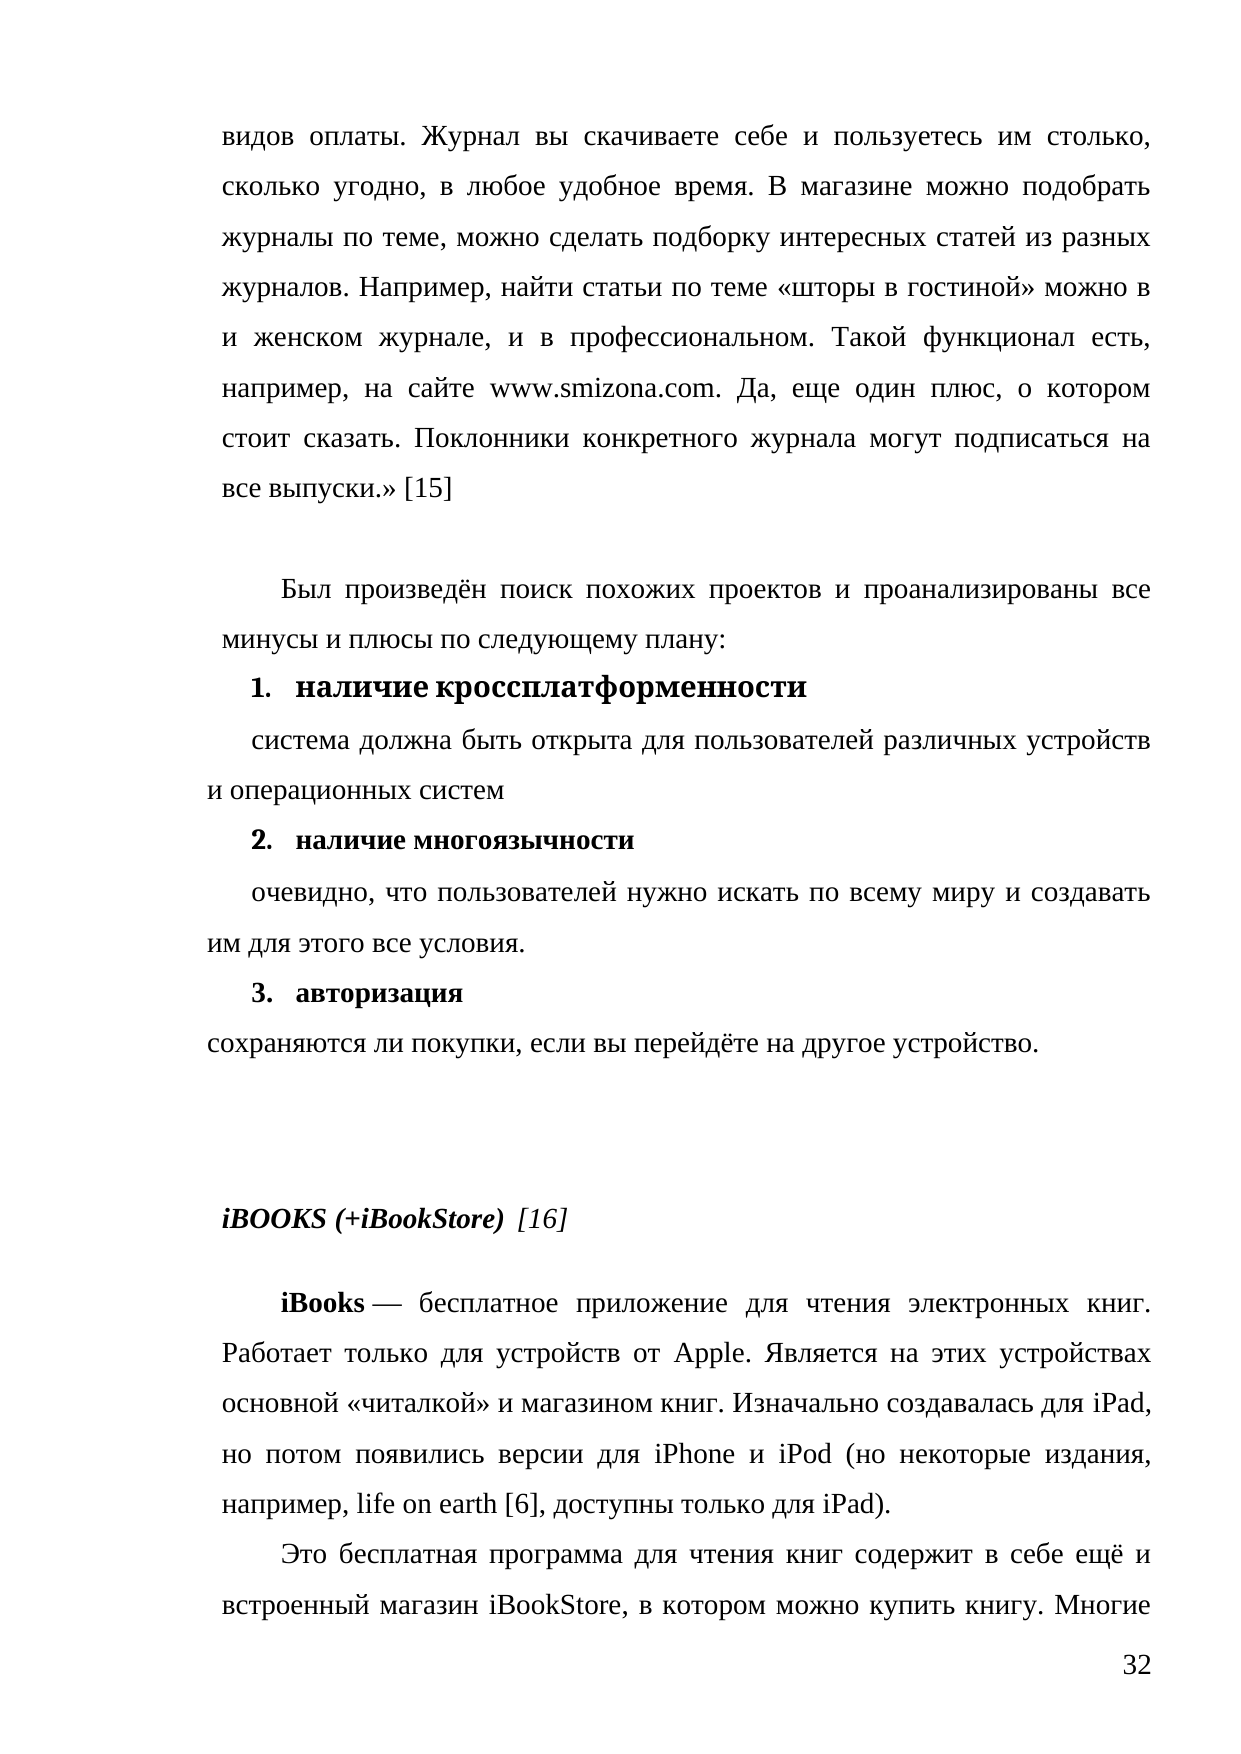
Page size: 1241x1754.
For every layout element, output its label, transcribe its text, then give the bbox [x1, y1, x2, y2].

text Был произведён поиск похожих проектов и проанализированы все минусы и плюсы по следующему плану: [222, 571, 1152, 655]
list наличие кроссплатформенности [207, 672, 1152, 705]
text сохраняются ли покупки, если вы перейдёте на другое устройство. [207, 1025, 1152, 1059]
text iBooks — бесплатное приложение для чтения электронных книг. Работает только для устройств от Apple. Является на этих устройствах основной «читалкой» и магазином книг. Изначально создавалась для iPad, но потом появились версии для iPhone и iPod (но некоторые издания, например, life on earth [6], доступны только для iPad). [222, 1469, 1152, 1520]
text система должна быть открыта для пользователей различных устройств и операционных систем [207, 722, 1152, 806]
list авторизация [207, 975, 1152, 1008]
subtitle iBOOKS (+iBookStore) [16] [222, 1201, 1152, 1235]
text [222, 118, 1152, 504]
text iBooks — бесплатное приложение для чтения электронных книг. Работает только для устройств от Apple. Является на этих устройствах основной «читалкой» и магазином книг. Изначально создавалась для iPad, но потом появились версии для iPhone и iPod (но некоторые издания, например, life on earth [6], доступны только для iPad). [222, 1285, 1152, 1436]
text очевидно, что пользователей нужно искать по всему миру и создавать им для этого все условия. [207, 874, 1152, 958]
list наличие многоязычности [207, 822, 1152, 857]
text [222, 1537, 1152, 1587]
